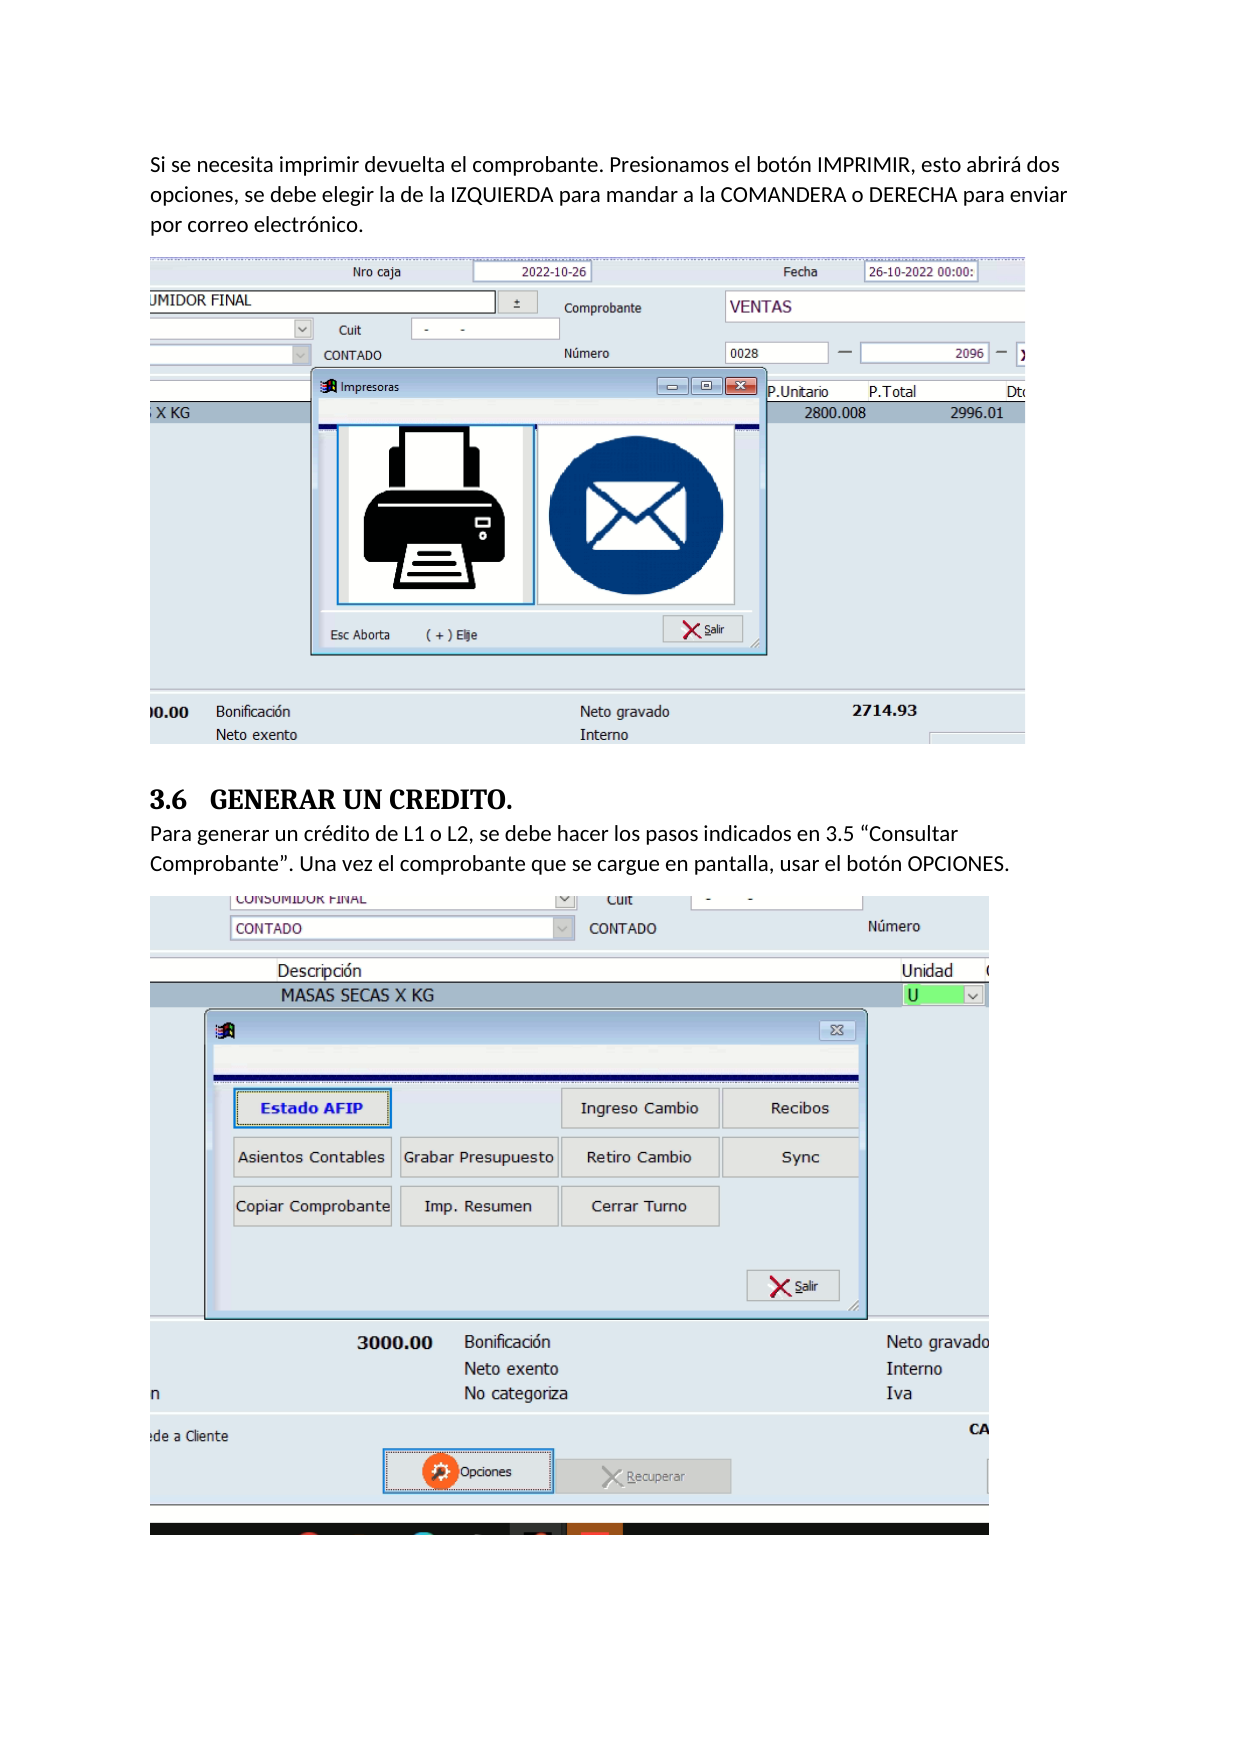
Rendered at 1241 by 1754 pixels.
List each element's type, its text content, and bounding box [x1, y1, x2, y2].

subtitle GENERAR UN CREDITO. [150, 783, 1090, 817]
text Si se necesita imprimir devuelta el comprobante. Presionamos el botón IMPRIMIR, esto abrirá dos opciones, se debe elegir la de la IZQUIERDA para mandar a la COMANDERA o DERECHA para enviar por correo electrónico. [150, 150, 1090, 238]
text Para generar un crédito de L1 o L2, se debe hacer los pasos indicados en 3.5 “Consultar Comprobante”. Una vez el comprobante que se cargue en pantalla, usar el botón OPCIONES. [150, 819, 1090, 877]
